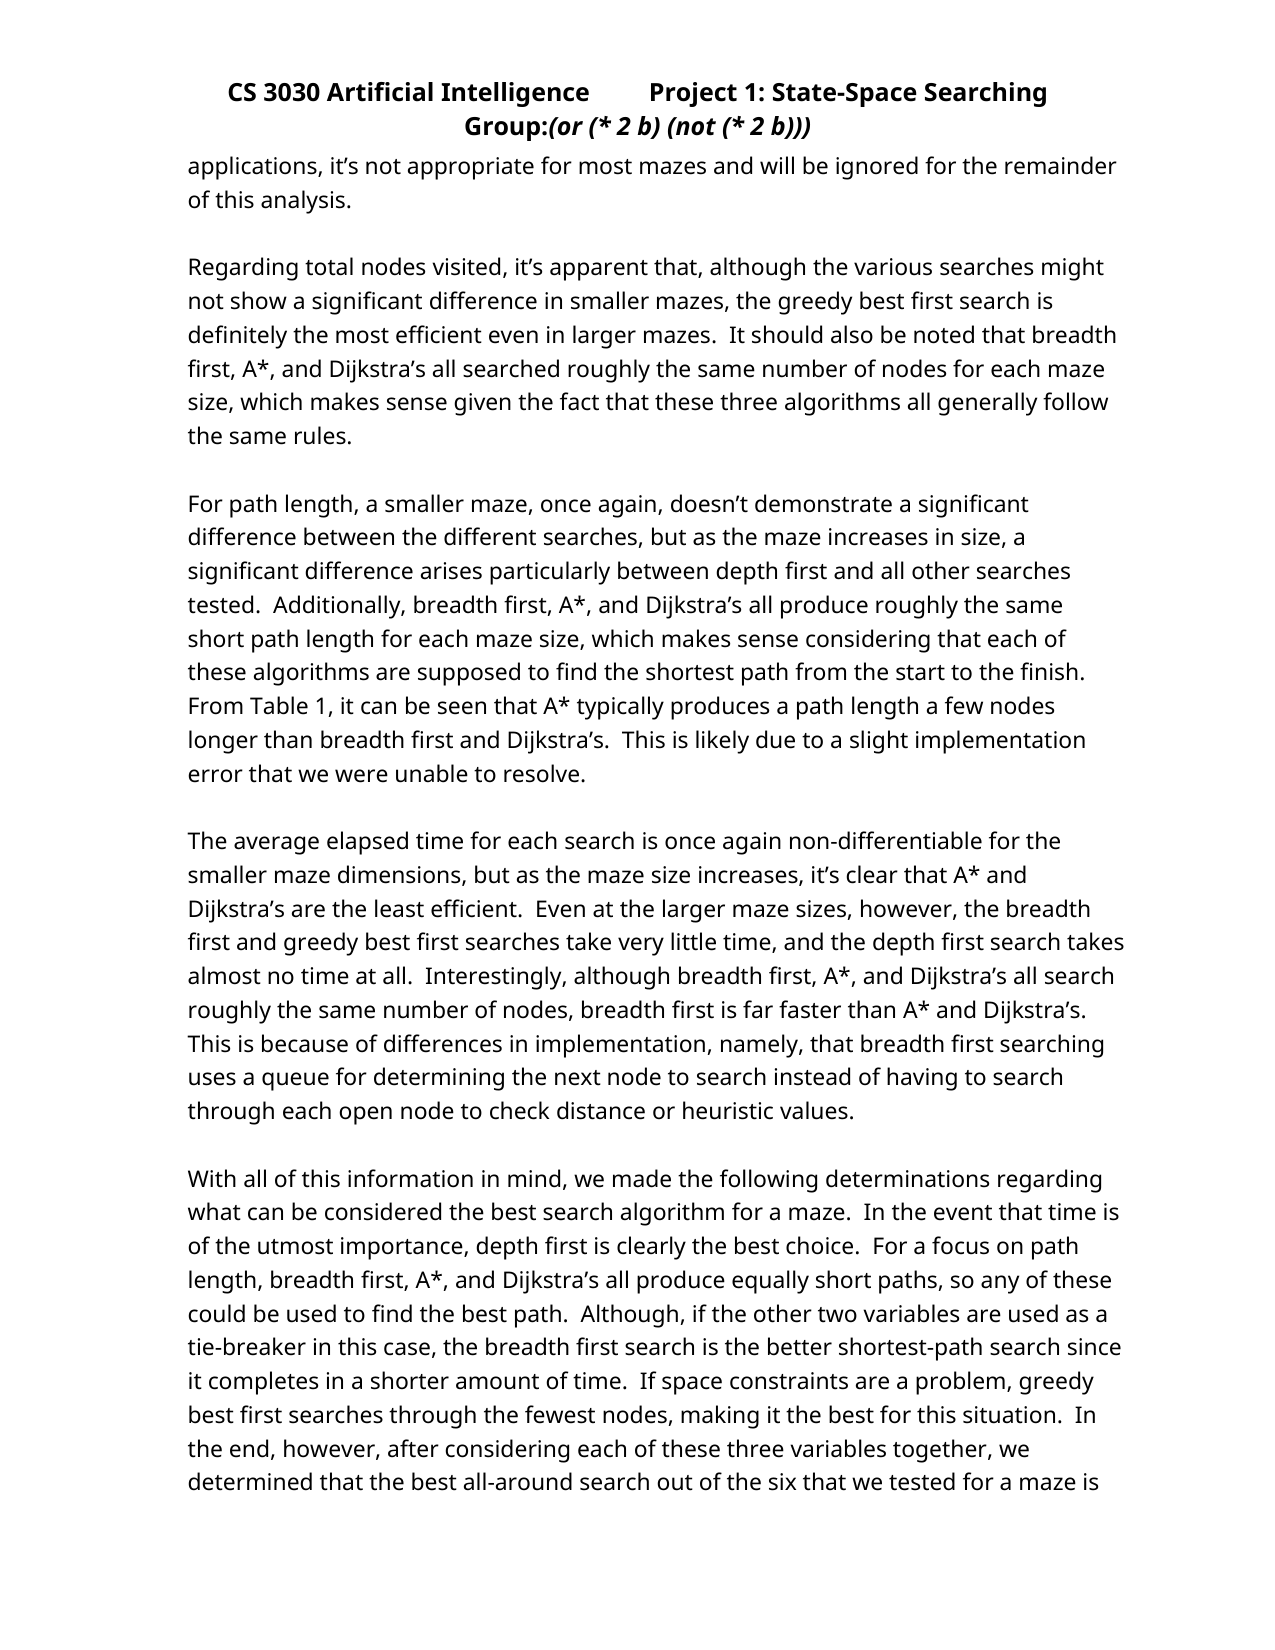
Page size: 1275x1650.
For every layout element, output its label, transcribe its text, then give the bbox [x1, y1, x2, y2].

text The average elapsed time for each search is once again non-differentiable for the smaller maze dimensions, but as the maze size increases, it’s clear that A* and Dijkstra’s are the least efficient. Even at the larger maze sizes, however, the breadth first and greedy best first searches take very little time, and the depth first search takes almost no time at all. Interestingly, although breadth first, A*, and Dijkstra’s all search roughly the same number of nodes, breadth first is far faster than A* and Dijkstra’s. This is because of differences in implementation, namely, that breadth first searching uses a queue for determining the next node to search instead of having to search through each open node to check distance or heuristic values. [187, 825, 1125, 1126]
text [187, 1162, 1125, 1497]
text Regarding total nodes visited, it’s apparent that, although the various searches might not show a significant difference in smaller mazes, the greedy best first search is definitely the most efficient even in larger mazes. It should also be noted that breadth first, A*, and Dijkstra’s all searched roughly the same number of nodes for each maze size, which makes sense given the fact that these three algorithms all generally follow the same rules. [187, 251, 1125, 451]
text For path length, a smaller maze, once again, doesn’t demonstrate a significant difference between the different searches, but as the maze increases in size, a significant difference arises particularly between depth first and all other searches tested. Additionally, breadth first, A*, and Dijkstra’s all produce roughly the same short path length for each maze size, which makes sense considering that each of these algorithms are supposed to find the shortest path from the start to the finish. From Table 1, it can be seen that A* typically produces a path length a few nodes longer than breadth first and Dijkstra’s. This is likely due to a slight implementation error that we were unable to resolve. [187, 487, 1125, 789]
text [187, 150, 1125, 215]
